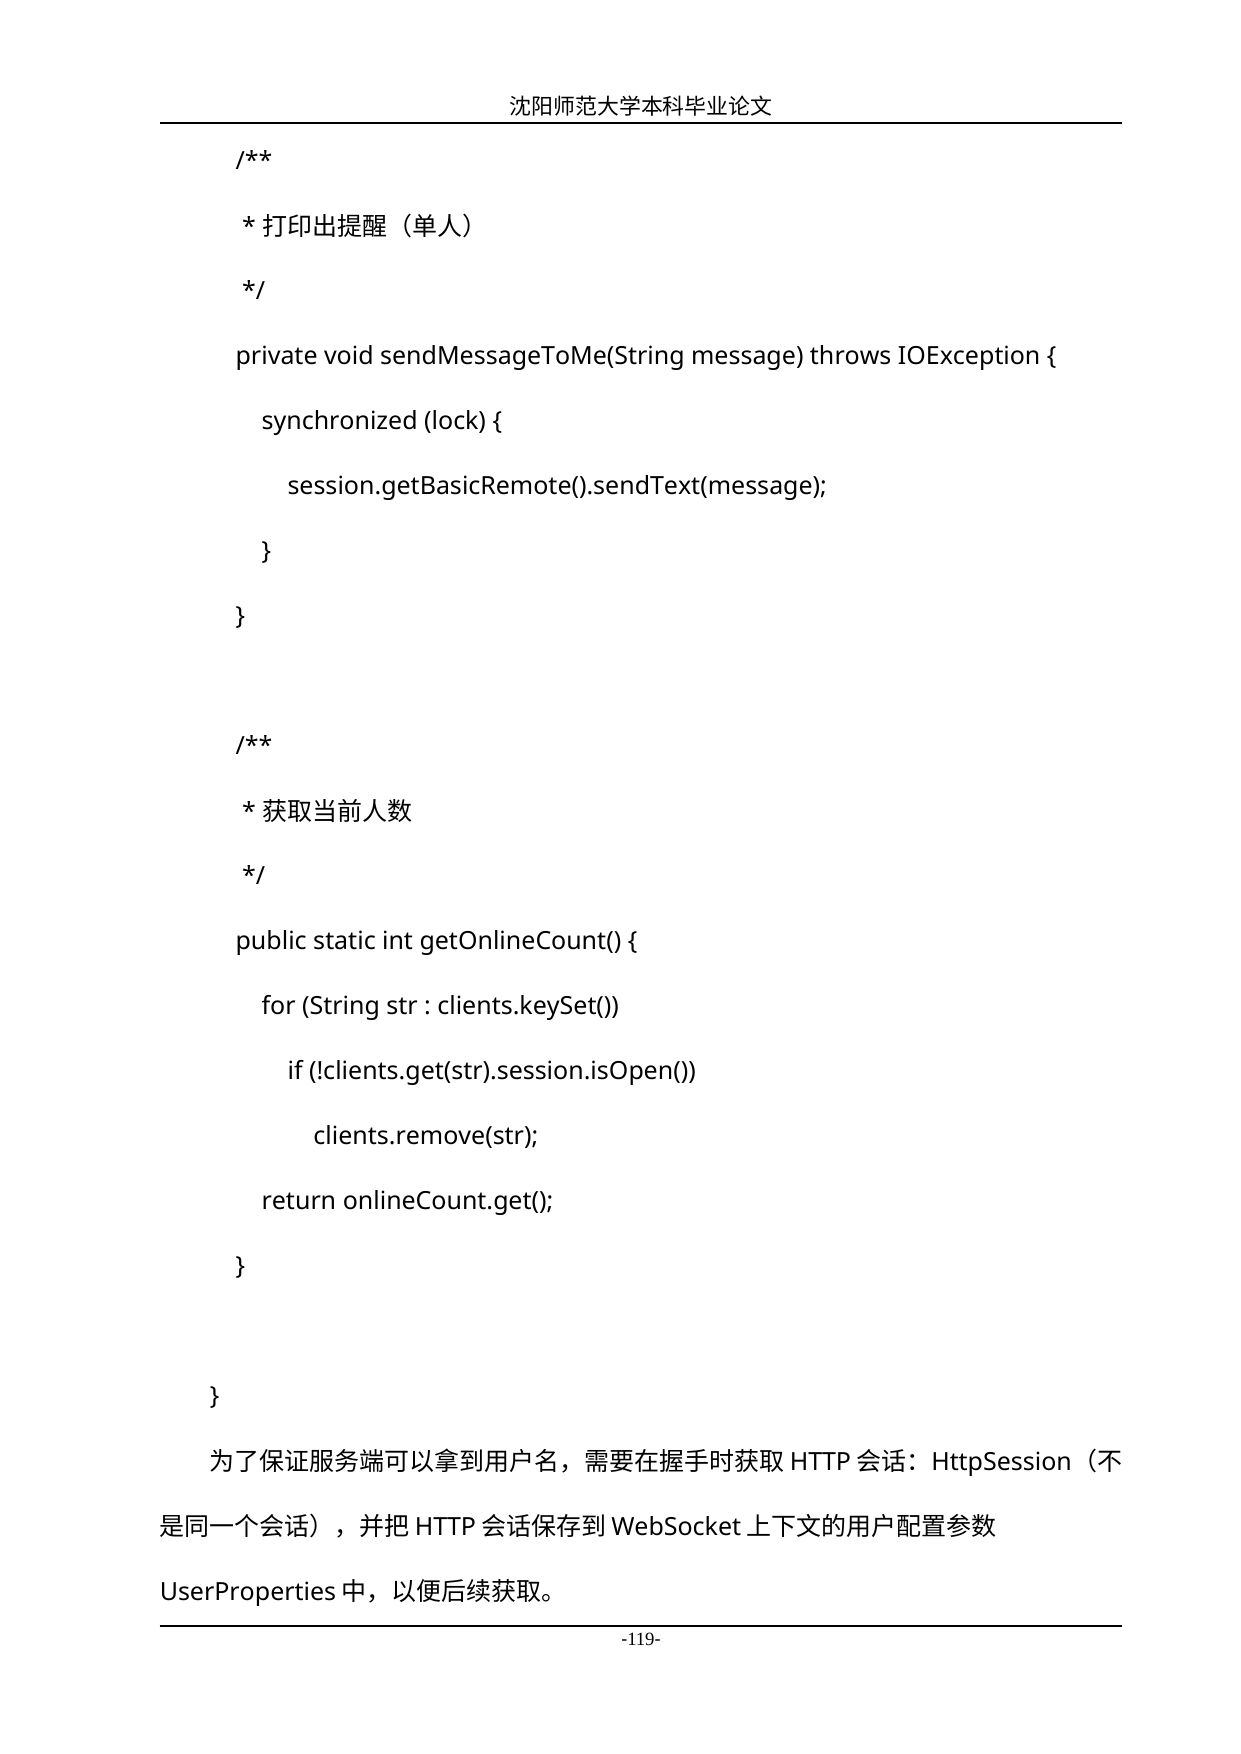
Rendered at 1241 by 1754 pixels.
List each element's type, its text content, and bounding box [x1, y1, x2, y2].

text synchronized (lock) { [159, 387, 1122, 452]
text 为了保证服务端可以拿到用户名，需要在握手时获取HTTP会话：HttpSession（不是同一个会话），并把HTTP会话保存到WebSocket上下文的用户配置参数 UserProperties中，以便后续获取。 [159, 1427, 1122, 1622]
text for (String str : clients.keySet()) [159, 972, 1122, 1037]
text } [159, 1362, 1122, 1427]
text */ [159, 257, 1122, 322]
text clients.remove(str); [159, 1102, 1122, 1167]
text * 获取当前人数 [159, 777, 1122, 842]
text } [159, 517, 1122, 582]
text /** [159, 712, 1122, 777]
text private void sendMessageToMe(String message) throws IOException { [159, 322, 1122, 387]
text session.getBasicRemote().sendText(message); [159, 452, 1122, 517]
text /** [159, 127, 1122, 192]
text } [159, 1232, 1122, 1297]
text public static int getOnlineCount() { [159, 907, 1122, 972]
text */ [159, 842, 1122, 907]
text return onlineCount.get(); [159, 1167, 1122, 1232]
text * 打印出提醒（单人） [159, 192, 1122, 257]
text if (!clients.get(str).session.isOpen()) [159, 1037, 1122, 1102]
text } [159, 582, 1122, 647]
